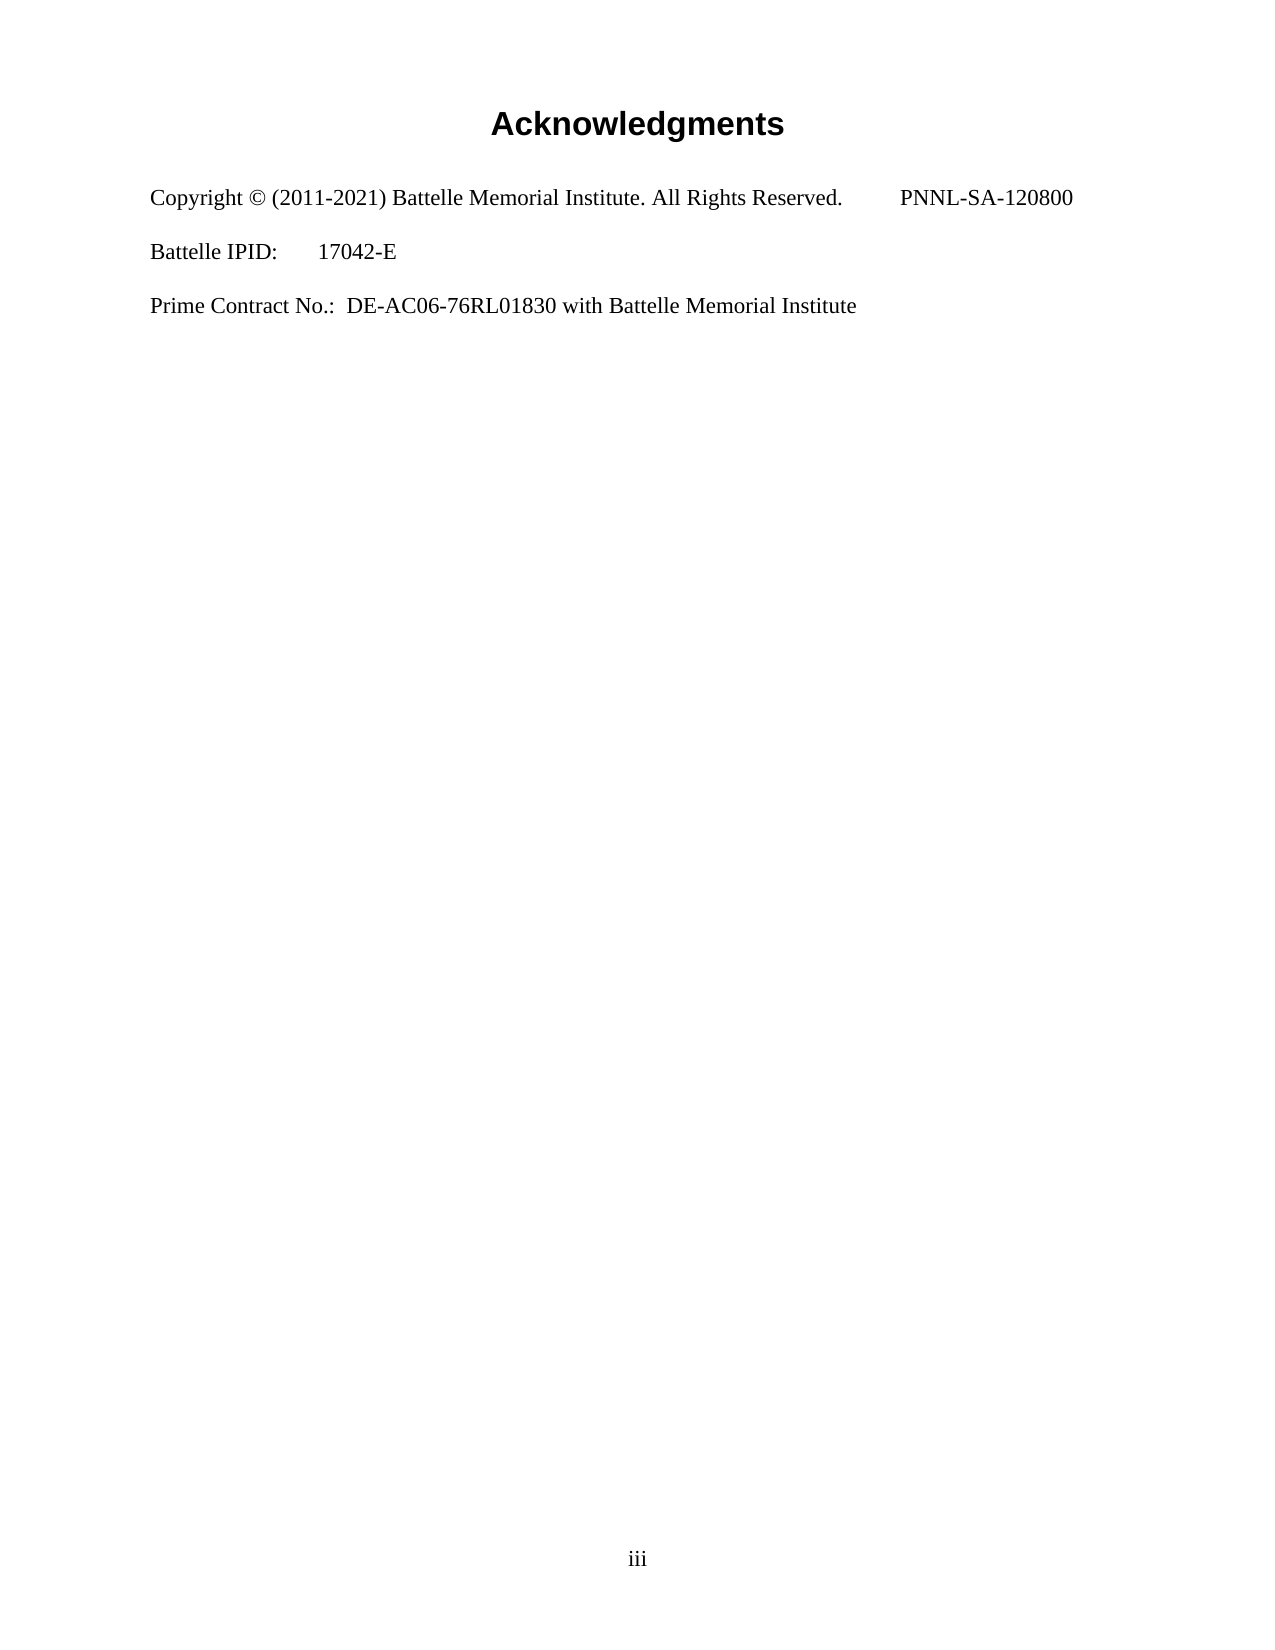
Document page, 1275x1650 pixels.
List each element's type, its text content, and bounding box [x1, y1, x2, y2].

text Copyright © (2011-2021) Battelle Memorial Institute. All Rights Reserved. PNNL-SA-120800 [150, 184, 1125, 211]
subtitle Acknowledgments [150, 104, 1125, 143]
text Prime Contract No.: DE-AC06-76RL01830 with Battelle Memorial Institute [150, 292, 1125, 318]
text Battelle IPID: 17042-E [150, 238, 1125, 264]
